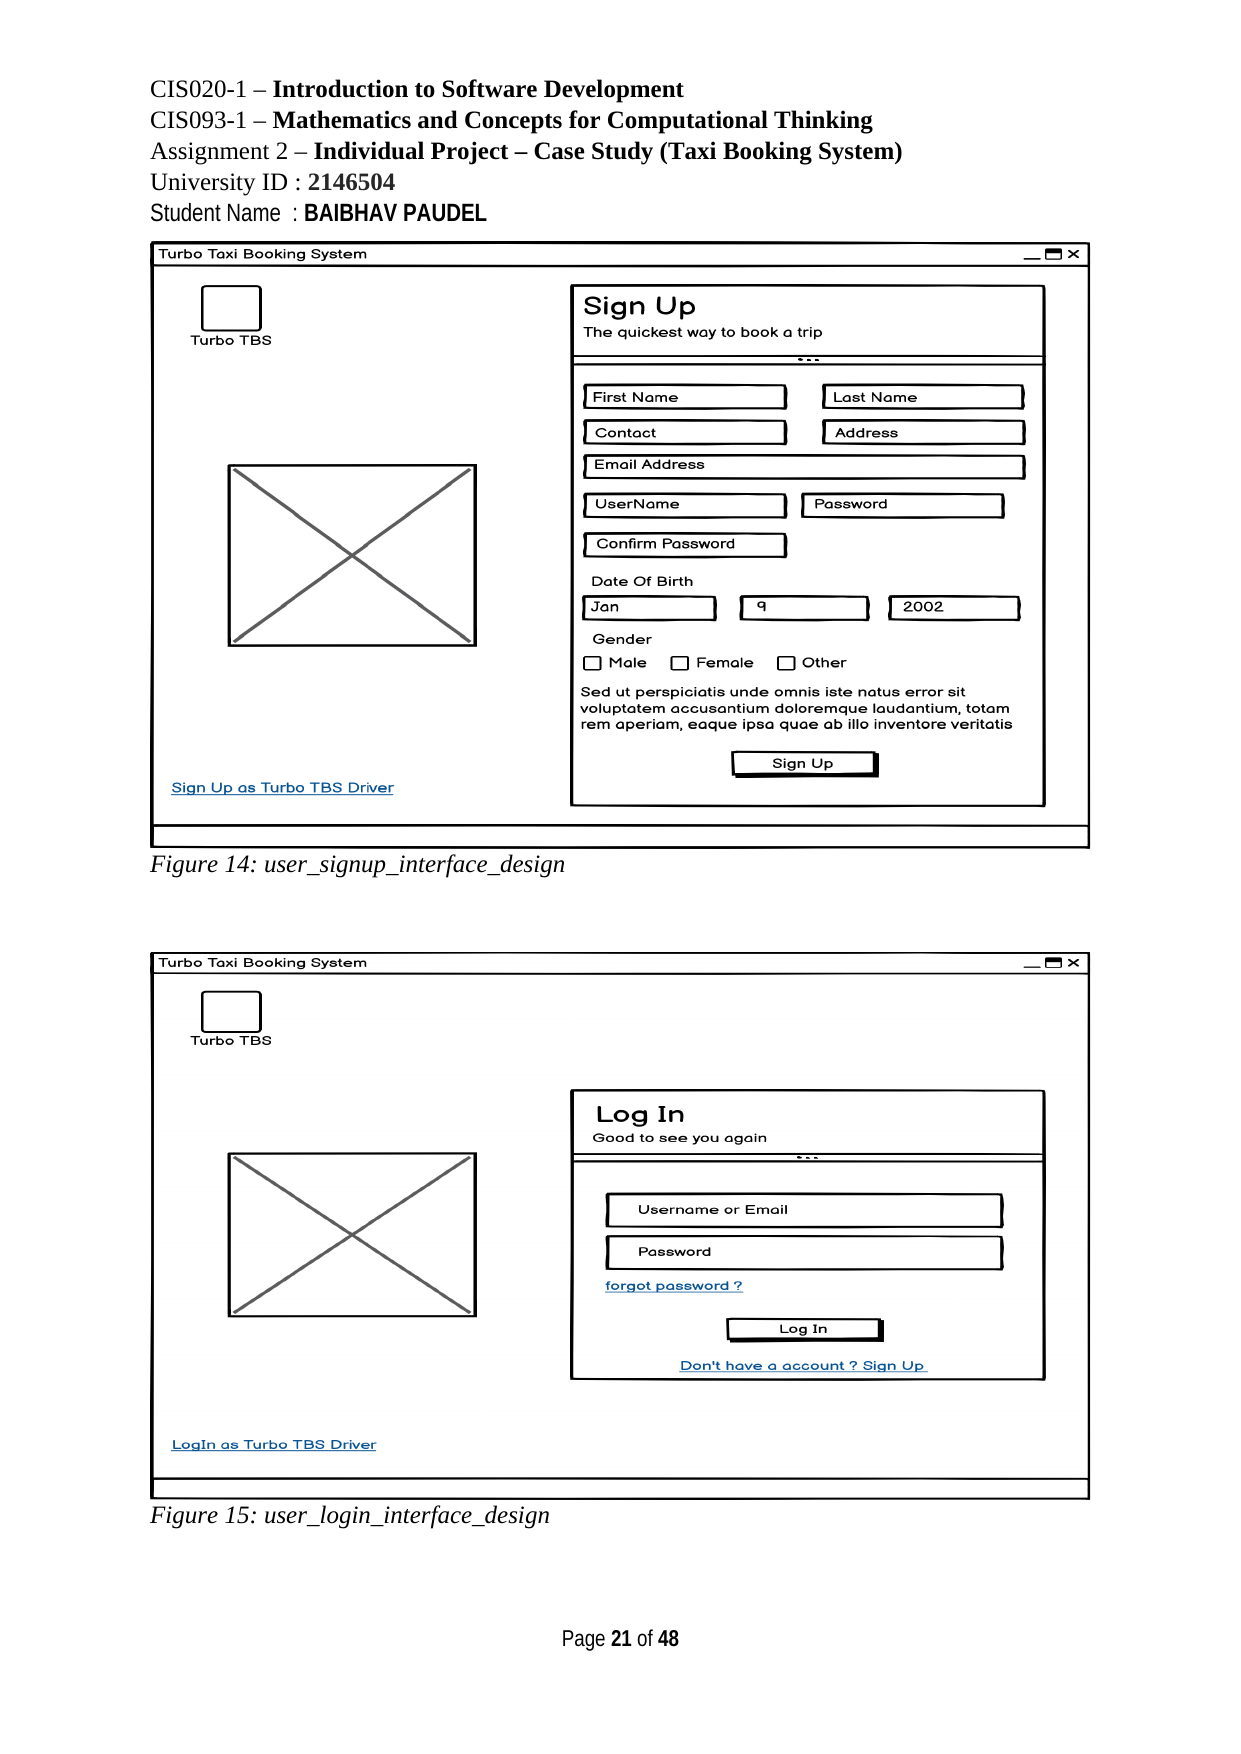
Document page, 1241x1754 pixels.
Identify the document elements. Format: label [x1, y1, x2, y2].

picture [150, 952, 1091, 1500]
picture [150, 241, 1091, 849]
